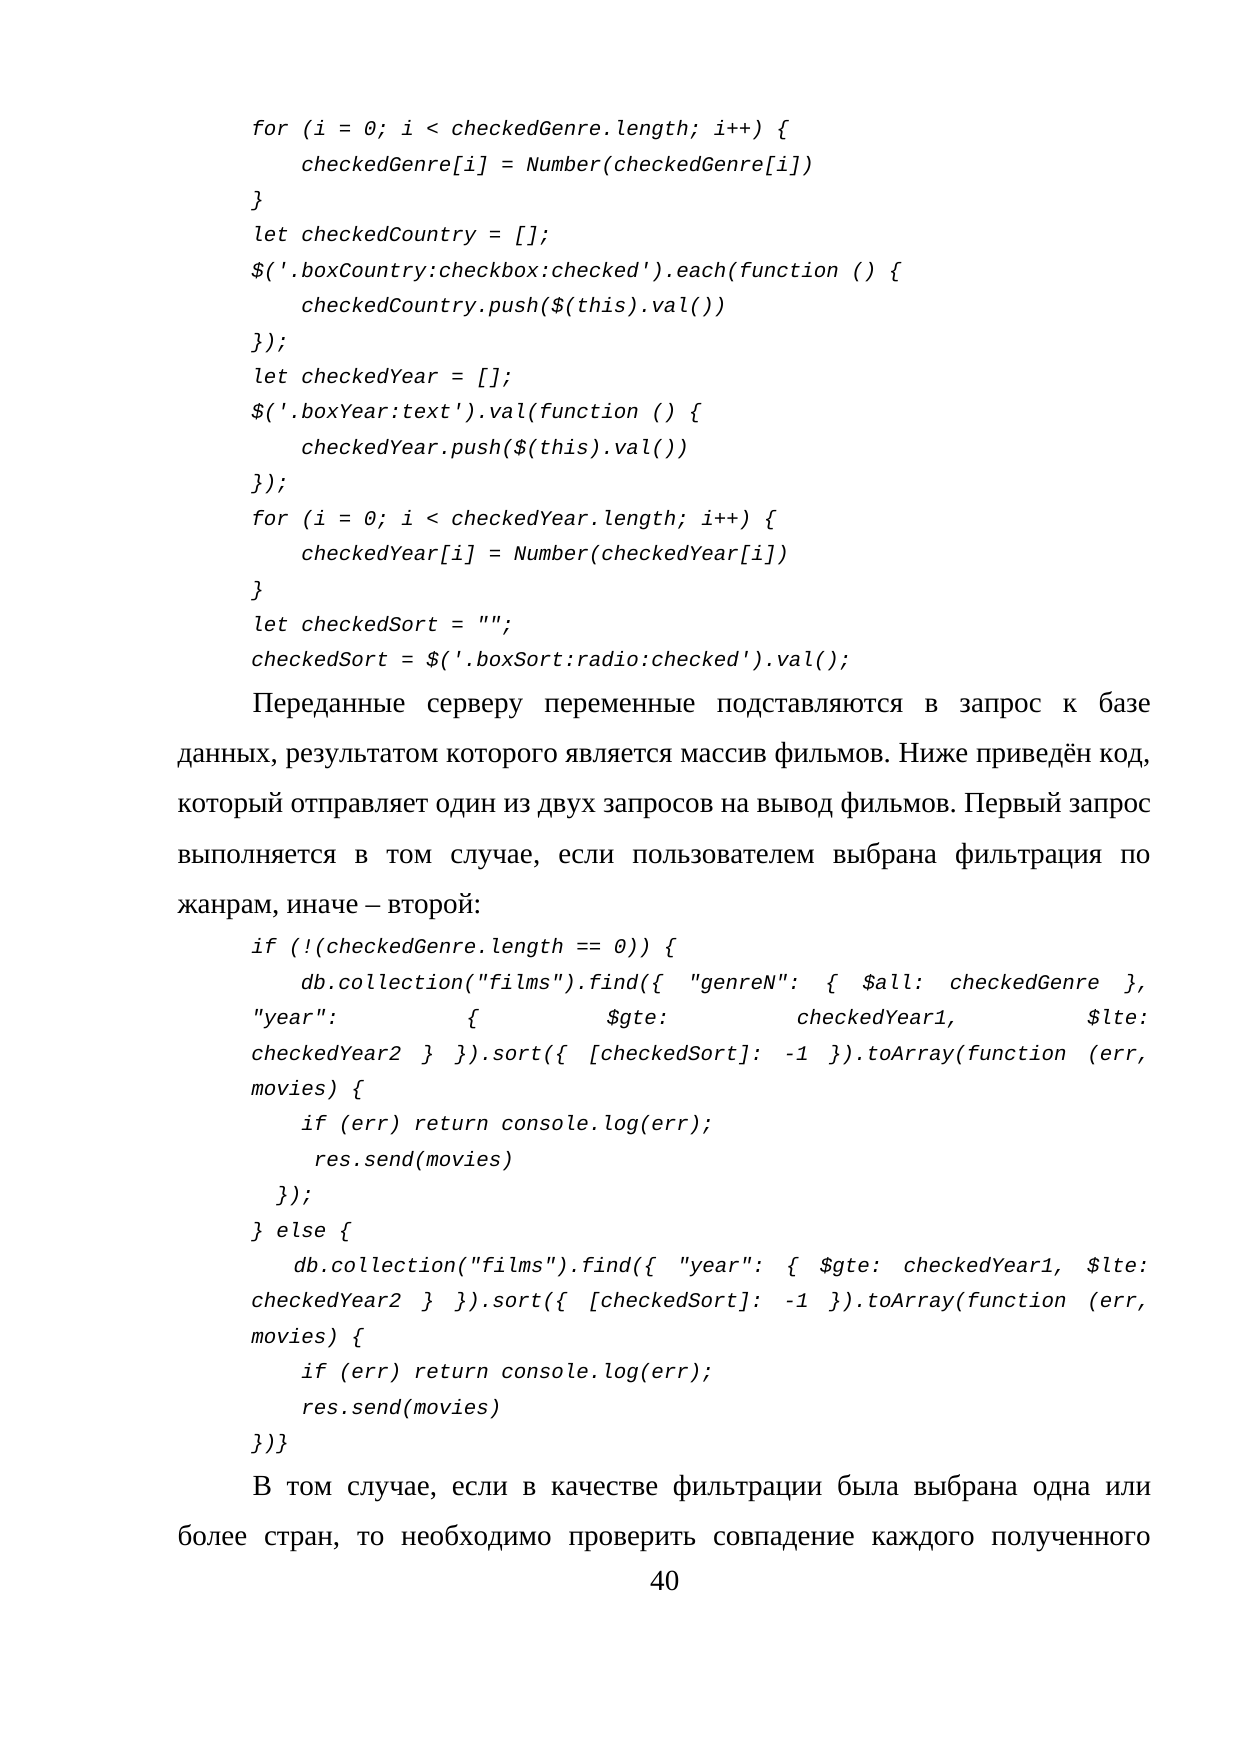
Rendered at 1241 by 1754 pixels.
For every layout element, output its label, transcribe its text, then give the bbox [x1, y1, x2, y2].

text checkedYear.push($(this).val()) [251, 437, 1152, 461]
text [177, 1468, 1152, 1551]
text checkedYear[i] = Number(checkedYear[i]) [251, 543, 1152, 567]
text }); [251, 472, 1152, 496]
text if (!(checkedGenre.length == 0)) { [251, 936, 1152, 960]
text if (err) return console.log(err); [251, 1361, 1152, 1385]
text let checkedCountry = []; [251, 224, 1152, 248]
text $('.boxYear:text').val(function () { [251, 401, 1152, 425]
text res.send(movies) [251, 1397, 1152, 1420]
text db.collection("films").find({ "genreN": { $all: checkedGenre }, "year": { $gte: checkedYear1, $lte: checkedYear2 } }).sort({ [checkedSort]: -1 }).toArray(function (err, movies) { [251, 972, 1152, 1102]
text $('.boxCountry:checkbox:checked').each(function () { [251, 260, 1152, 283]
text })} [251, 1432, 1152, 1456]
text }); [251, 1184, 1152, 1208]
text } [251, 578, 1152, 602]
text if (err) return console.log(err); [251, 1113, 1152, 1137]
text Переданные серверу переменные подставляются в запрос к базе данных, результатом которого является массив фильмов. Ниже приведён код, который отправляет один из двух запросов на вывод фильмов. Первый запрос выполняется в том случае, если пользователем выбрана фильтрация по жанрам, иначе – второй: [177, 685, 1152, 919]
text } [251, 189, 1152, 213]
text db.collection("films").find({ "year": { $gte: checkedYear1, $lte: checkedYear2 } }).sort({ [checkedSort]: -1 }).toArray(function (err, movies) { [251, 1255, 1152, 1349]
text let checkedYear = []; [251, 366, 1152, 390]
text checkedCountry.push($(this).val()) [251, 295, 1152, 319]
text checkedSort = $('.boxSort:radio:checked').val(); [251, 649, 1152, 673]
text checkedGenre[i] = Number(checkedGenre[i]) [251, 153, 1152, 177]
text } else { [251, 1220, 1152, 1243]
text let checkedSort = ""; [251, 614, 1152, 638]
text res.send(movies) [251, 1149, 1152, 1172]
text for (i = 0; i < checkedYear.length; i++) { [251, 508, 1152, 531]
text for (i = 0; i < checkedGenre.length; i++) { [251, 118, 1152, 142]
text }); [251, 331, 1152, 354]
